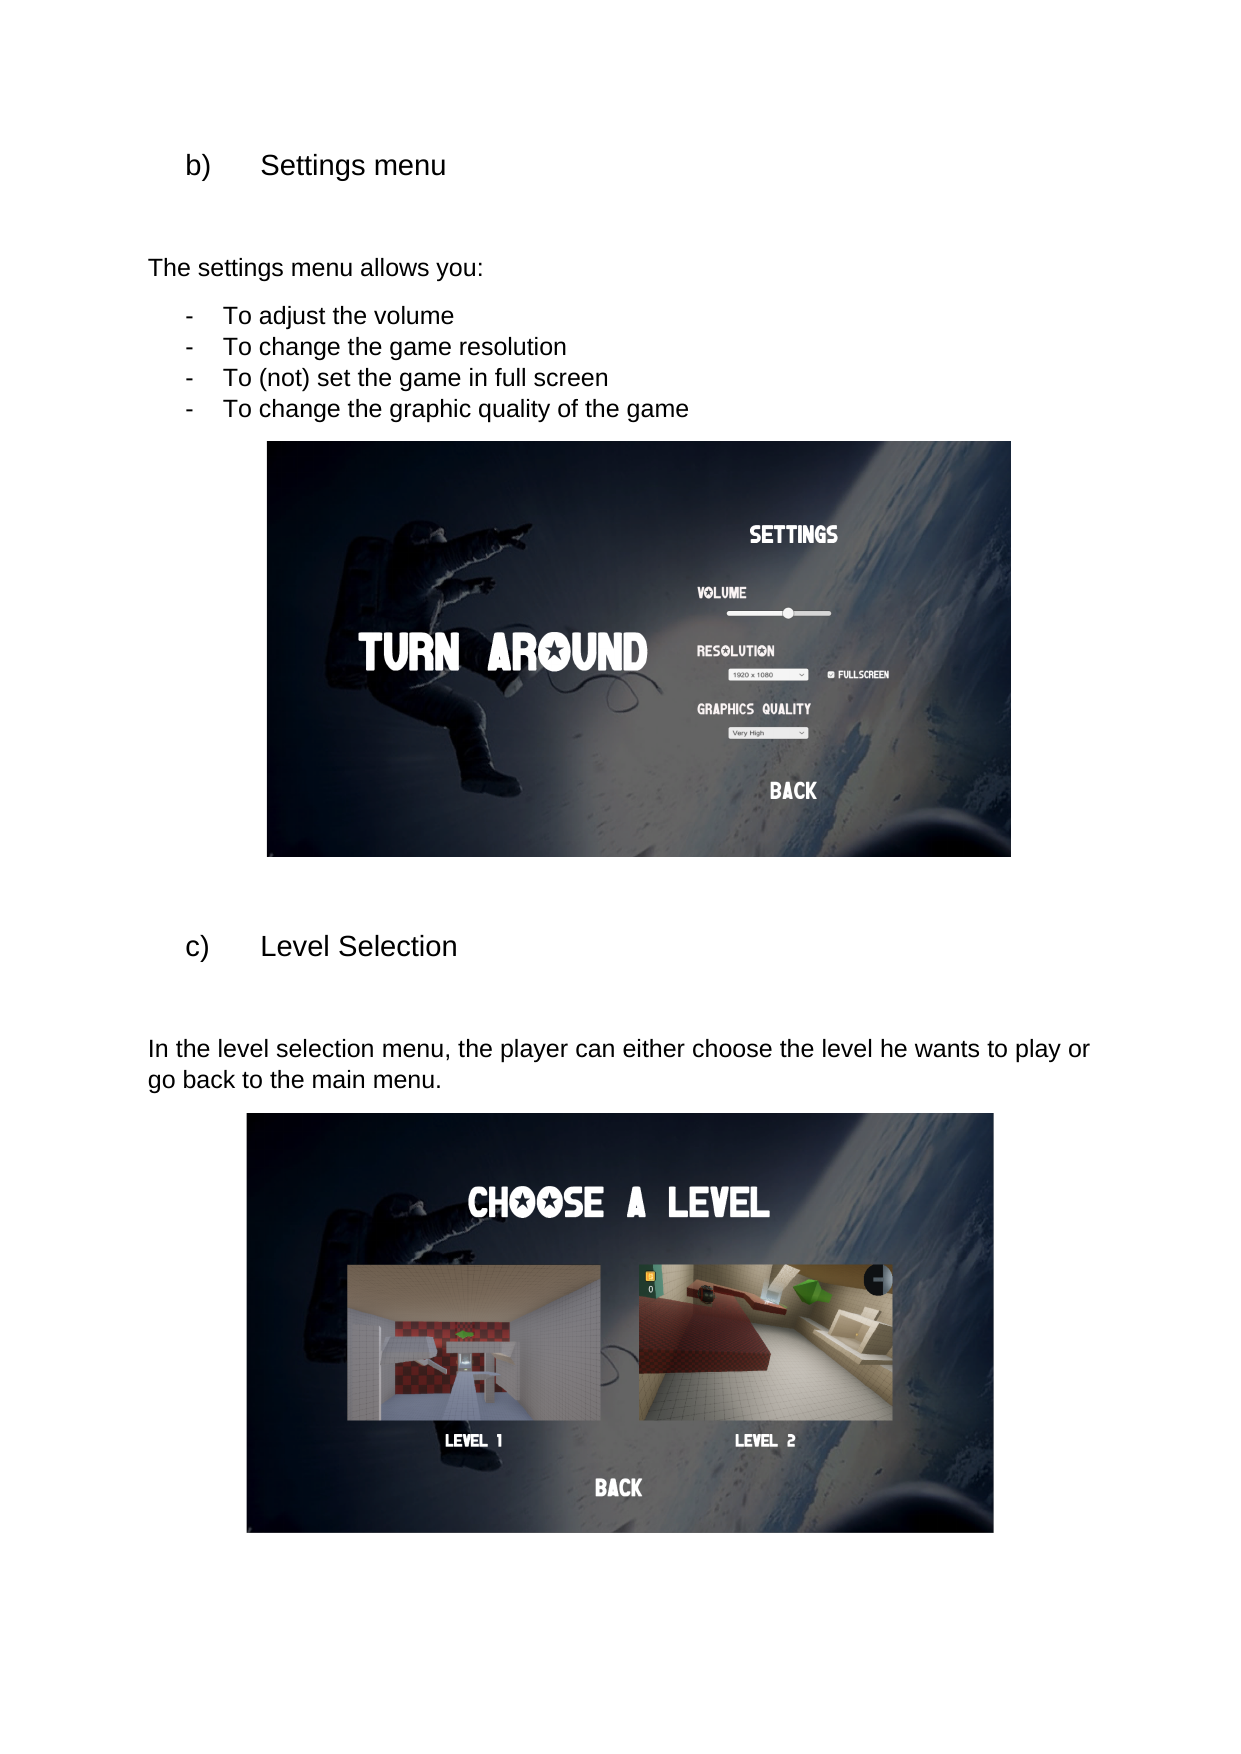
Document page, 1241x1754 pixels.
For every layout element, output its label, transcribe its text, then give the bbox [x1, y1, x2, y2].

list To (not) set the game in full screen [185, 363, 1093, 392]
list To change the graphic quality of the game [185, 394, 1093, 423]
picture [246, 1113, 994, 1533]
list Level Selection [185, 929, 1093, 962]
list To adjust the volume [185, 301, 1093, 330]
text In the level selection menu, the player can either choose the level he wants to play or go back to the main menu. [148, 1034, 1093, 1094]
text The settings menu allows you: [148, 253, 1093, 282]
list To change the game resolution [185, 332, 1093, 361]
list Settings menu [185, 148, 1093, 181]
picture [266, 441, 1011, 857]
